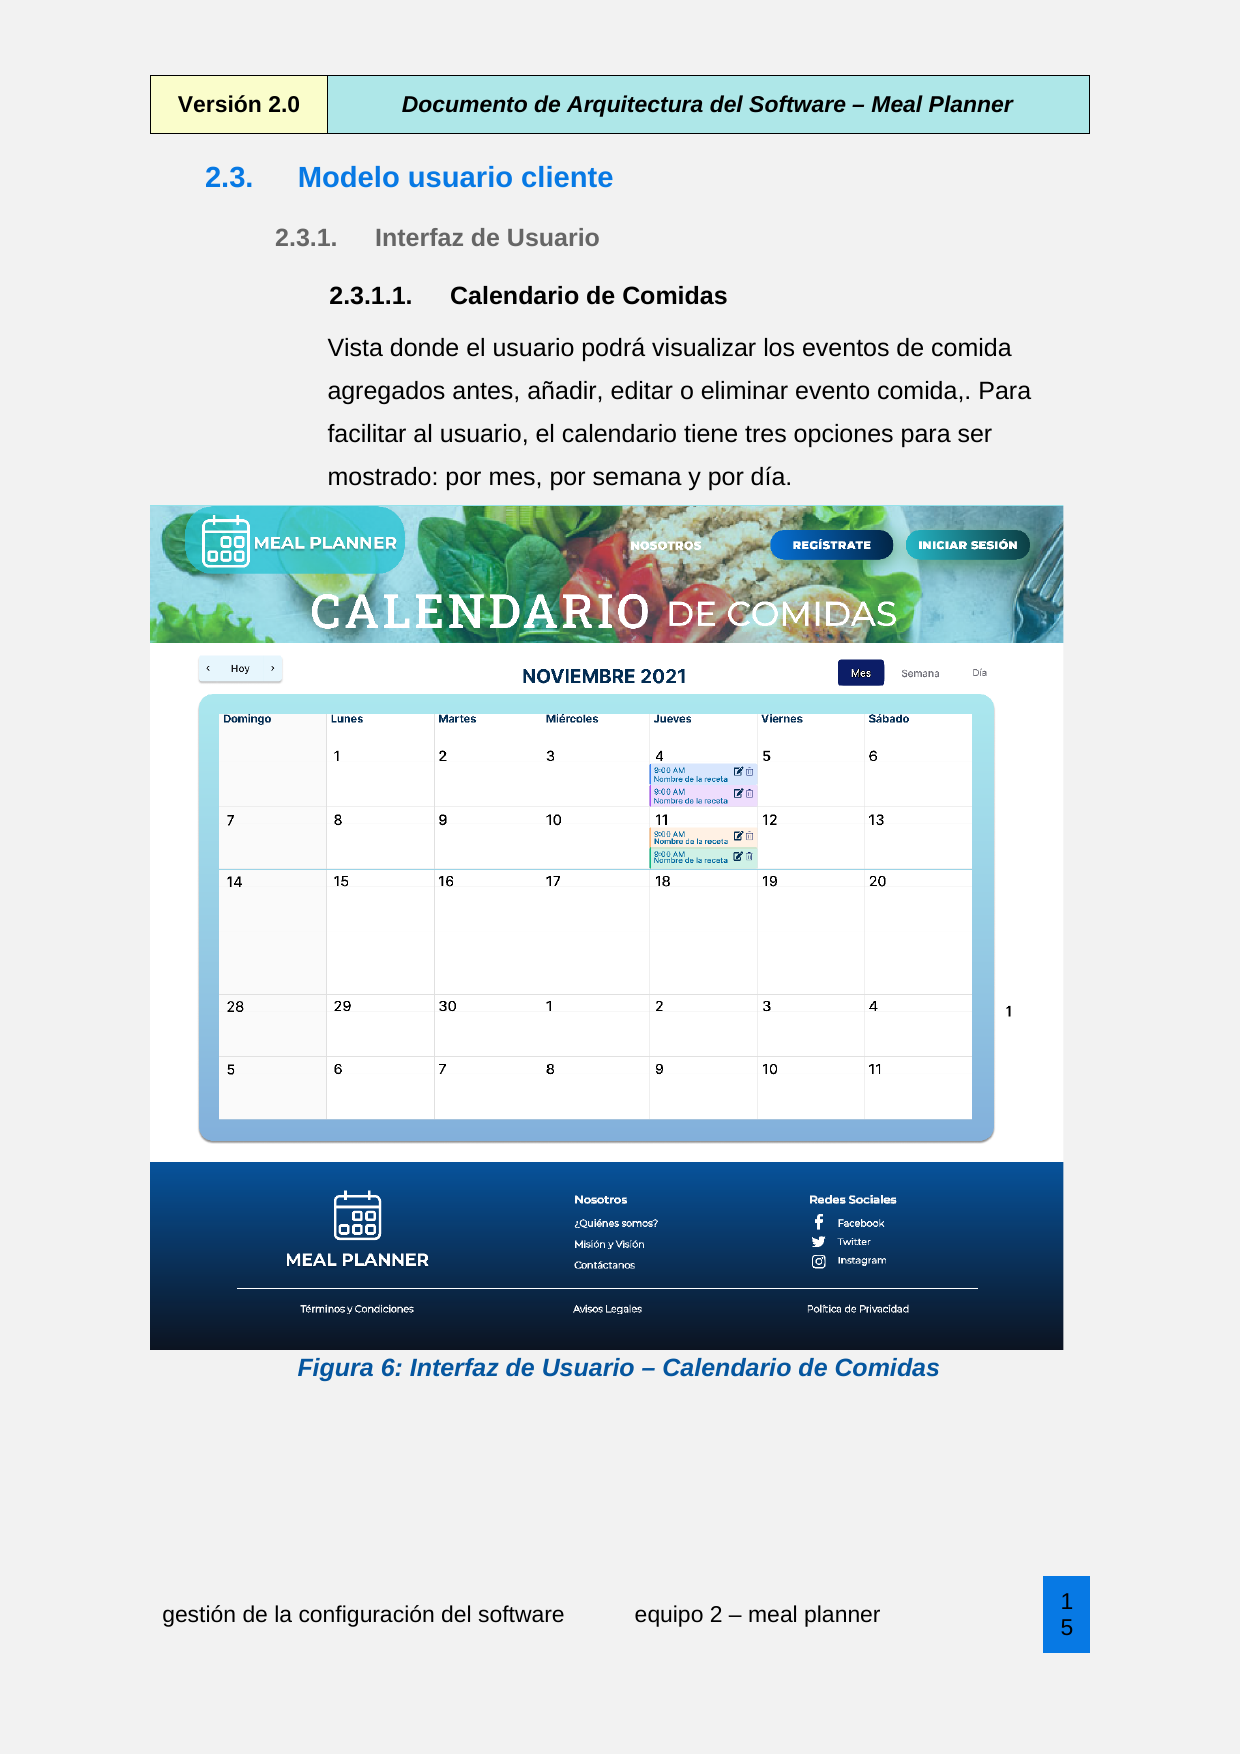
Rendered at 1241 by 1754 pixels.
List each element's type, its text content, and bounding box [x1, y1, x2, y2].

subtitle Calendario de Comidas [412, 281, 1090, 310]
subtitle Interfaz de Usuario [337, 223, 1090, 252]
subtitle Modelo usuario cliente [253, 161, 1090, 194]
picture [150, 505, 1064, 1350]
text Vista donde el usuario podrá visualizar los eventos de comida agregados antes, añadir, editar o eliminar evento comida,. Para facilitar al usuario, el calendario tiene tres opciones para ser mostrado: por mes, por semana y por día. [327, 333, 1090, 491]
text Figura 6: Interfaz de Usuario – Calendario de Comidas [150, 1353, 1090, 1382]
